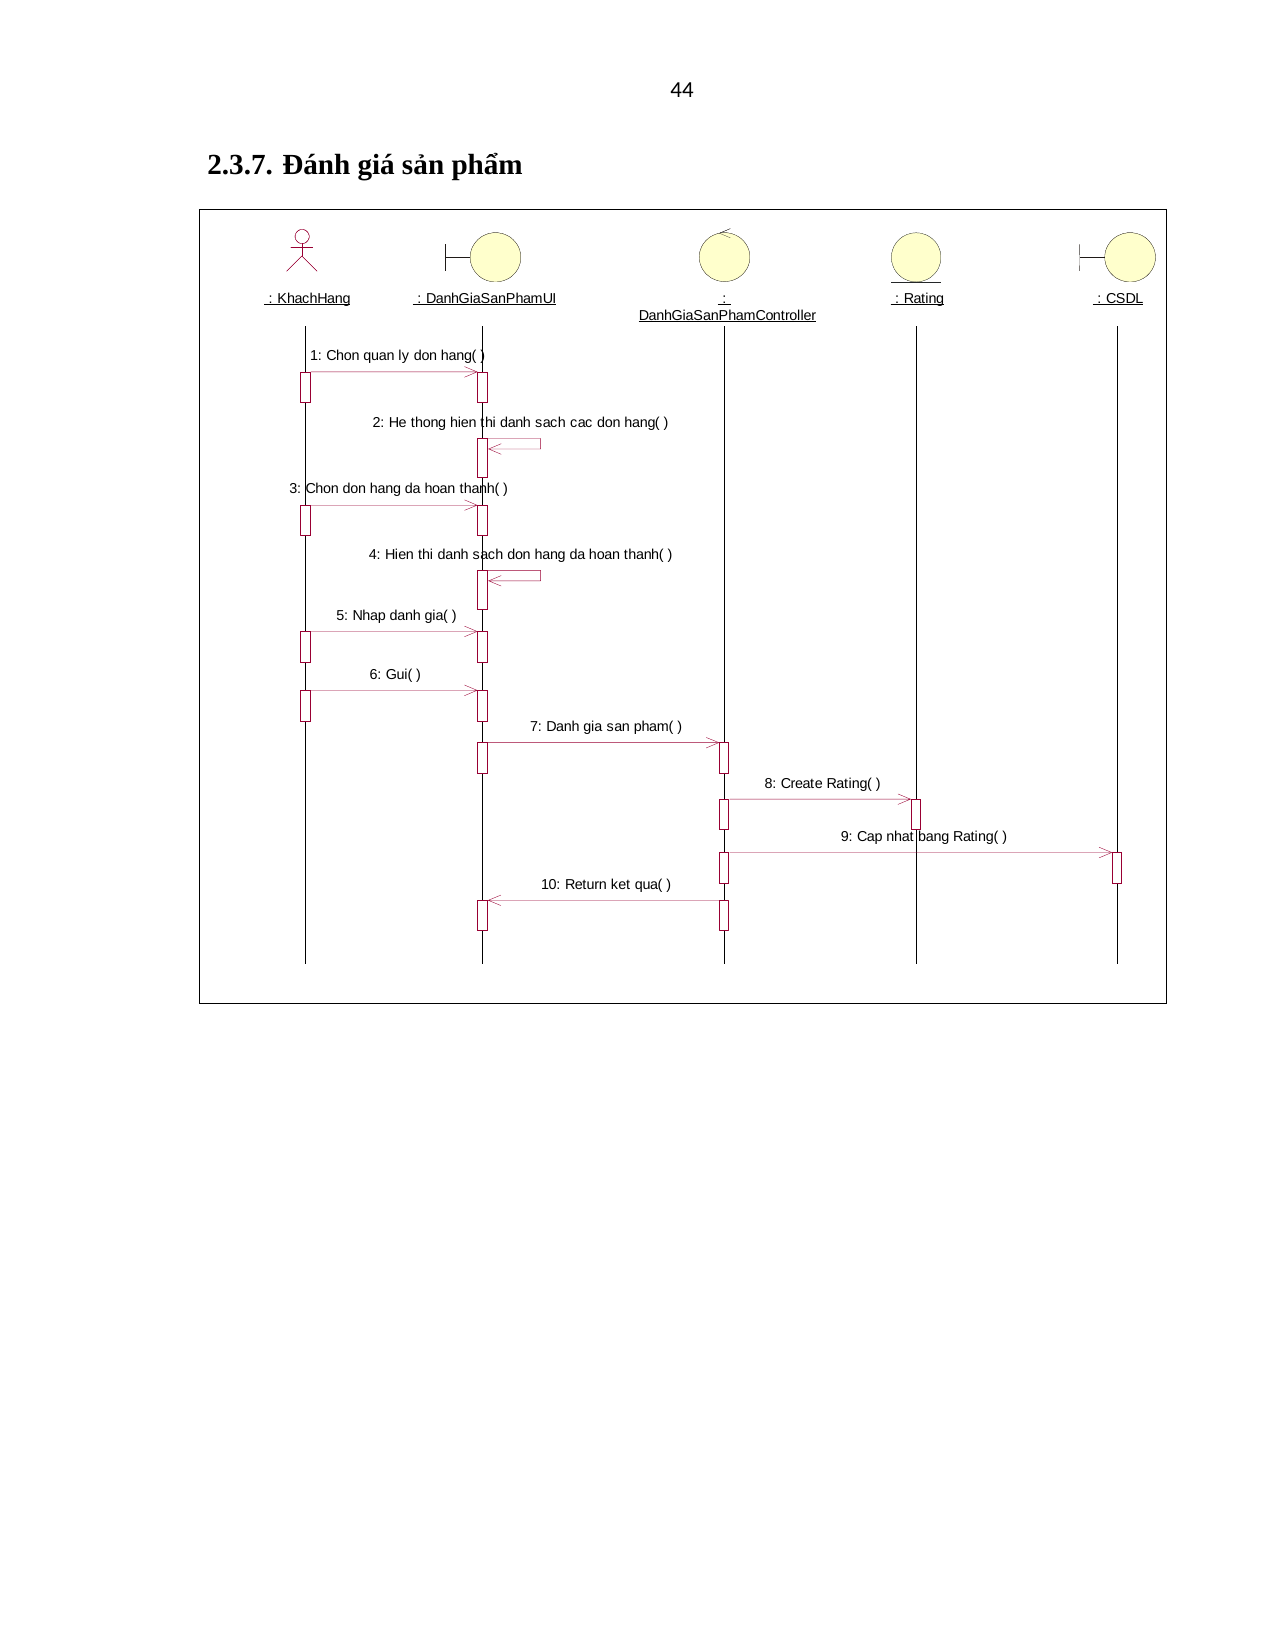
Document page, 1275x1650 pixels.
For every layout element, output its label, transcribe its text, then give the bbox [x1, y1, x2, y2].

list Đánh giá sản phẩm [207, 147, 1156, 181]
